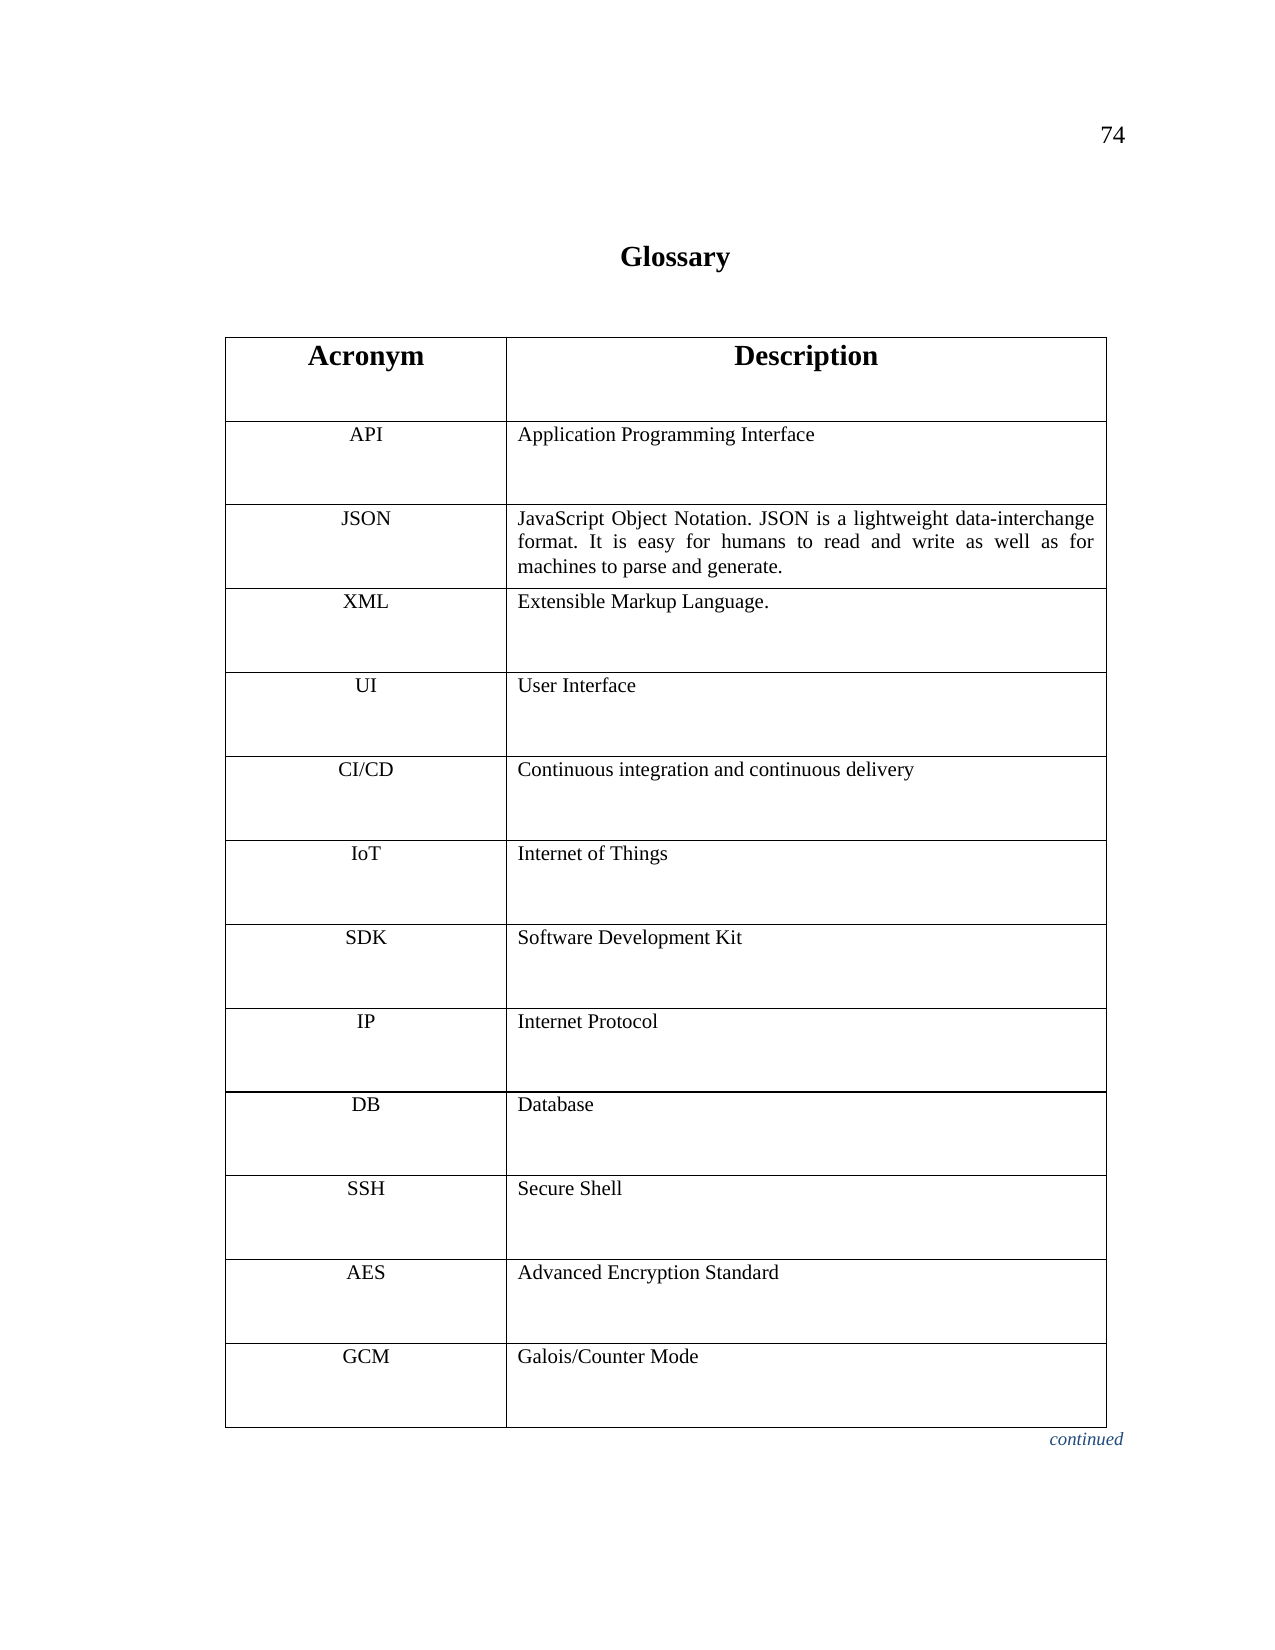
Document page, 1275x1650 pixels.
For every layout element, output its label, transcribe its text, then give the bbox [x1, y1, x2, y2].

table_cell GCM [226, 1344, 506, 1427]
table_header Description [507, 338, 1106, 421]
table_cell Advanced Encryption Standard [507, 1260, 1106, 1343]
table_cell Application Programming Interface [507, 422, 1106, 504]
table_cell XML [226, 589, 506, 672]
table_cell AES [226, 1260, 506, 1343]
table_cell Continuous integration and continuous delivery [507, 757, 1106, 840]
table_cell Secure Shell [507, 1176, 1106, 1259]
table_cell IP [226, 1009, 506, 1091]
table_cell Software Development Kit [507, 925, 1106, 1007]
table_cell DB [226, 1093, 506, 1175]
table_cell Extensible Markup Language. [507, 589, 1106, 672]
table_cell Galois/Counter Mode [507, 1344, 1106, 1427]
table_cell JavaScript Object Notation. JSON is a lightweight data-interchange format. It is easy for humans to read and write as well as for machines to parse and generate. [507, 505, 1106, 588]
table_cell Internet Protocol [507, 1009, 1106, 1091]
table_header Acronym [226, 338, 506, 421]
text continued [225, 1428, 1125, 1449]
table_cell Internet of Things [507, 841, 1106, 924]
table_cell SSH [226, 1176, 506, 1259]
table_cell API [226, 422, 506, 504]
table_cell UI [226, 673, 506, 756]
table_cell CI/CD [226, 757, 506, 840]
table_cell User Interface [507, 673, 1106, 756]
table_cell JSON [226, 505, 506, 588]
table_cell Database [507, 1093, 1106, 1175]
subtitle Glossary [225, 220, 1125, 278]
table_cell SDK [226, 925, 506, 1007]
table_cell IoT [226, 841, 506, 924]
